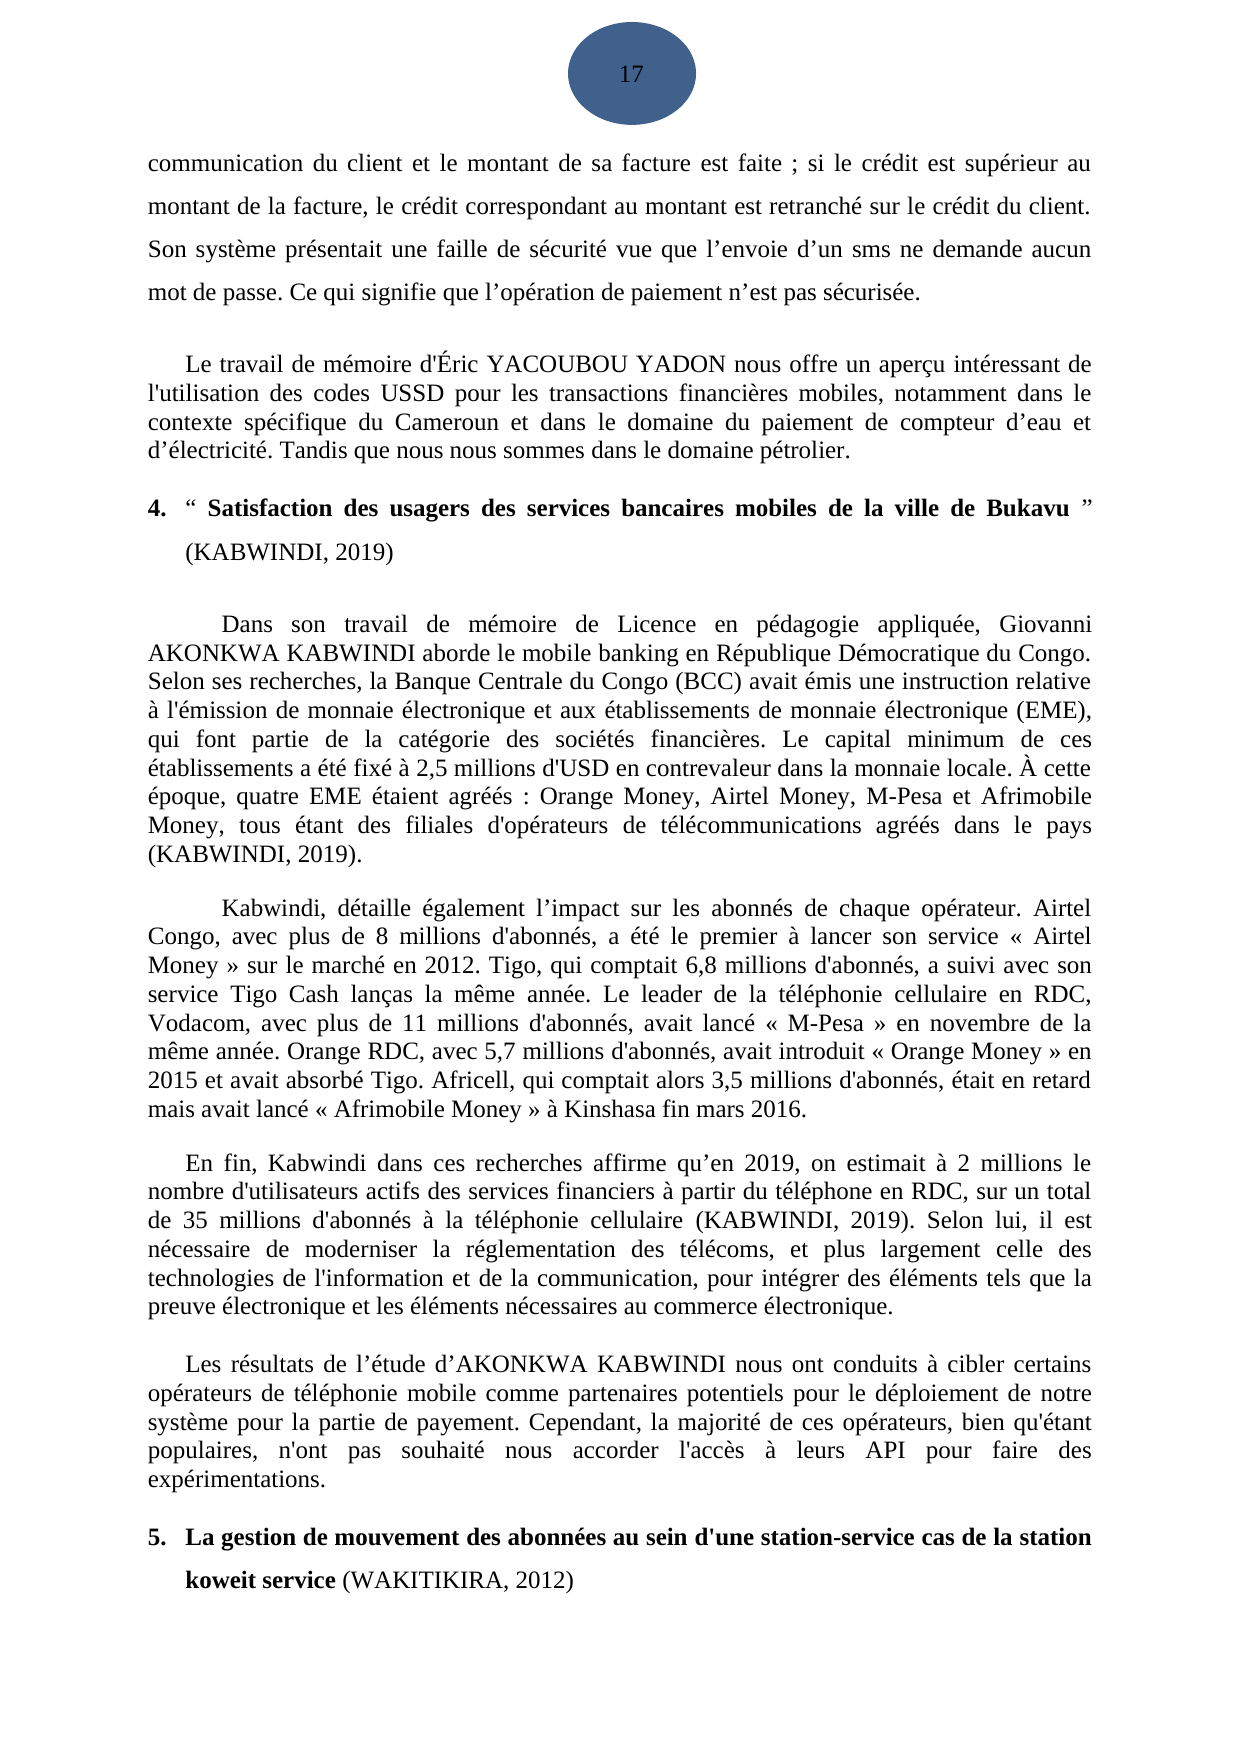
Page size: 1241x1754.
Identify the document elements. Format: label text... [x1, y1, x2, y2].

text Kabwindi, détaille également l’impact sur les abonnés de chaque opérateur. Airtel Congo, avec plus de 8 millions d'abonnés, a été le premier à lancer son service « Airtel Money » sur le marché en 2012. Tigo, qui comptait 6,8 millions d'abonnés, a suivi avec son service Tigo Cash lanças la même année. Le leader de la téléphonie cellulaire en RDC, Vodacom, avec plus de 11 millions d'abonnés, avait lancé « M-Pesa » en novembre de la même année. Orange RDC, avec 5,7 millions d'abonnés, avait introduit « Orange Money » en 2015 et avait absorbé Tigo. Africell, qui comptait alors 3,5 millions d'abonnés, était en retard mais avait lancé « Afrimobile Money » à Kinshasa fin mars 2016. [148, 893, 1093, 1123]
list La gestion de mouvement des abonnées au sein d'une station-service cas de la station koweit service [148, 1522, 1093, 1594]
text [148, 148, 1093, 306]
text Le travail de mémoire d'Éric YACOUBOU YADON nous offre un aperçu intéressant de l'utilisation des codes USSD pour les transactions financières mobiles, notamment dans le contexte spécifique du Cameroun et dans le domaine du paiement de compteur d’eau et d’électricité. Tandis que nous nous sommes dans le domaine pétrolier. [148, 349, 1093, 464]
text En fin, Kabwindi dans ces recherches affirme qu’en 2019, on estimait à 2 millions le nombre d'utilisateurs actifs des services financiers à partir du téléphone en RDC, sur un total de 35 millions d'abonnés à la téléphonie cellulaire . Selon lui, il est nécessaire de moderniser la réglementation des télécoms, et plus largement celle des technologies de l'information et de la communication, pour intégrer des éléments tels que la preuve électronique et les éléments nécessaires au commerce électronique. [148, 1148, 1093, 1320]
text Les résultats de l’étude d’AKONKWA KABWINDI nous ont conduits à cibler certains opérateurs de téléphonie mobile comme partenaires potentiels pour le déploiement de notre système pour la partie de payement. Cependant, la majorité de ces opérateurs, bien qu'étant populaires, n'ont pas souhaité nous accorder l'accès à leurs API pour faire des expérimentations. [148, 1349, 1093, 1493]
list “ Satisfaction des usagers des services bancaires mobiles de la ville de Bukavu ” [148, 493, 1093, 565]
text Dans son travail de mémoire de Licence en pédagogie appliquée, Giovanni AKONKWA KABWINDI aborde le mobile banking en République Démocratique du Congo. Selon ses recherches, la Banque Centrale du Congo (BCC) avait émis une instruction relative à l'émission de monnaie électronique et aux établissements de monnaie électronique (EME), qui font partie de la catégorie des sociétés financières. Le capital minimum de ces établissements a été fixé à 2,5 millions d'USD en contrevaleur dans la monnaie locale. À cette époque, quatre EME étaient agréés : Orange Money, Airtel Money, M-Pesa et Afrimobile Money, tous étant des filiales d'opérateurs de télécommunications agréés dans le pays . [148, 609, 1093, 868]
